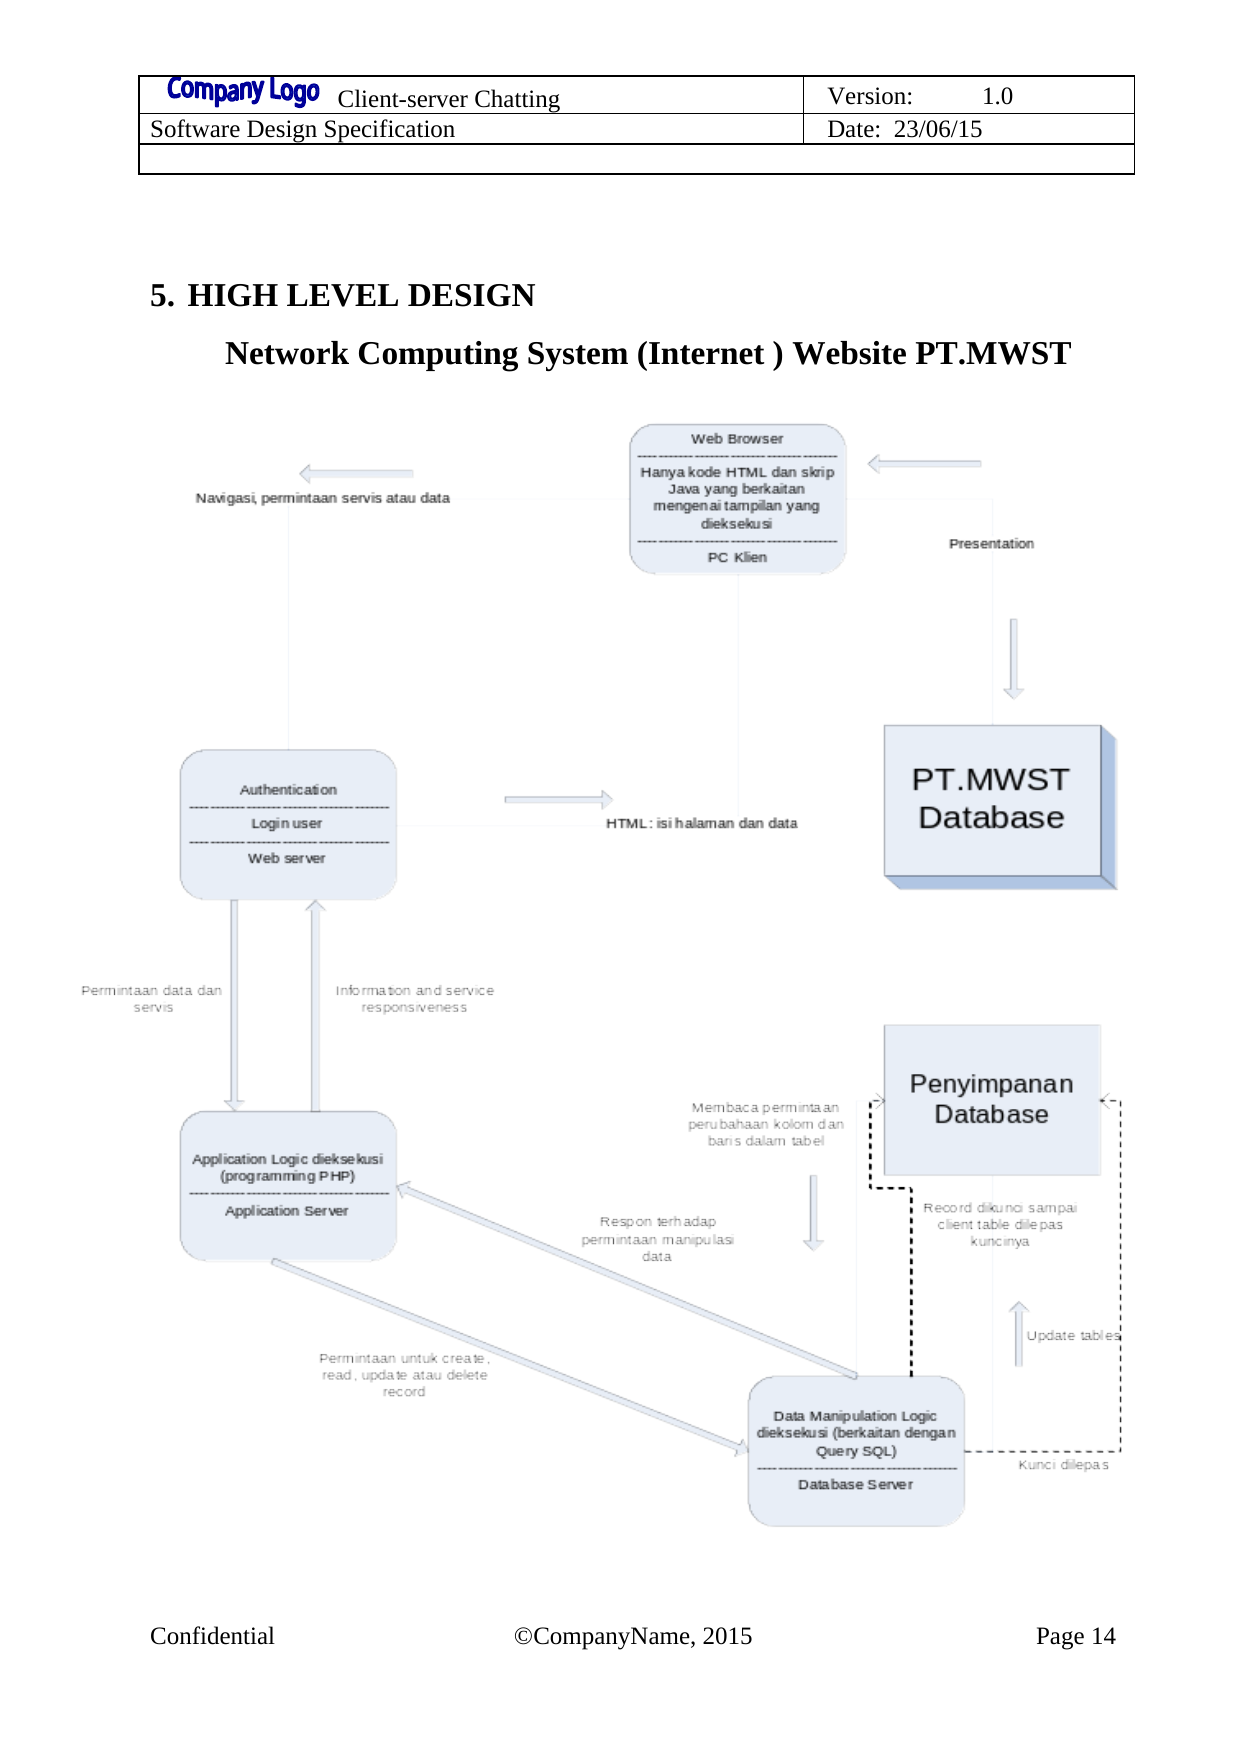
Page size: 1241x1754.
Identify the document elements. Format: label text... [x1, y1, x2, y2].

text Network Computing System (Internet ) Website PT.MWST [225, 333, 1090, 371]
list HIGH LEVEL DESIGN [150, 276, 1090, 314]
